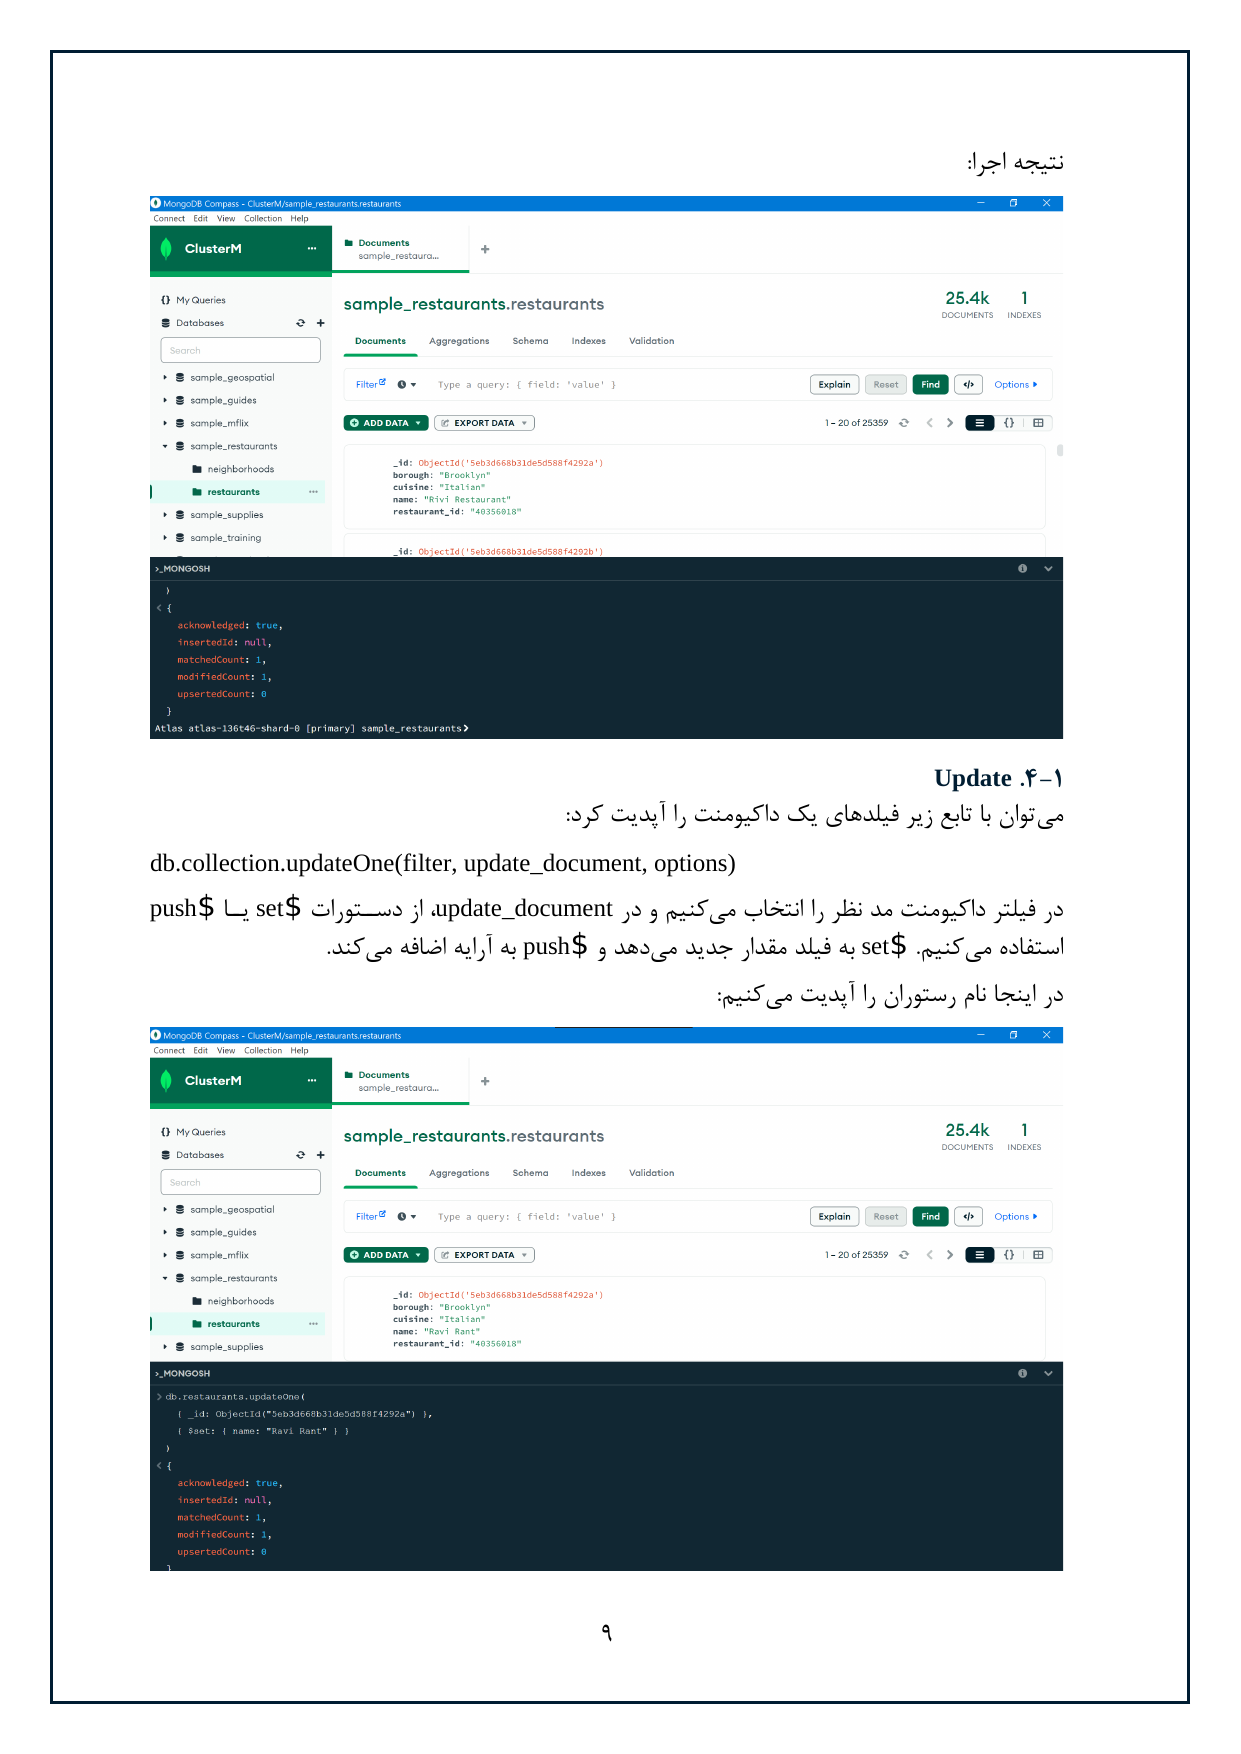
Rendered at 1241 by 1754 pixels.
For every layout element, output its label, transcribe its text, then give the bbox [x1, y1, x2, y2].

picture [150, 196, 1064, 739]
text db.collection.updateOne(filter, update_document, options) [150, 848, 1063, 877]
text می‌توان با تابع زیر فیلدهای یک داکیومنت را آپدیت کرد: [150, 802, 1063, 831]
text نتیجه اجرا: [150, 150, 1063, 179]
picture [150, 1027, 1064, 1571]
subtitle 4-1. Update [150, 763, 1063, 797]
text در اینجا نام رستوران را آپدیت می‌کنیم: [150, 982, 1063, 1011]
text در فیلتر داکیومنت مد نظر را انتخاب می‌کنیم و در update_document، از دستورات $set یا $push استفاده می‌کنیم. $set به فیلد مقدار جدید می‌دهد و $push به آرایه اضافه می‌کند. [150, 893, 1063, 964]
